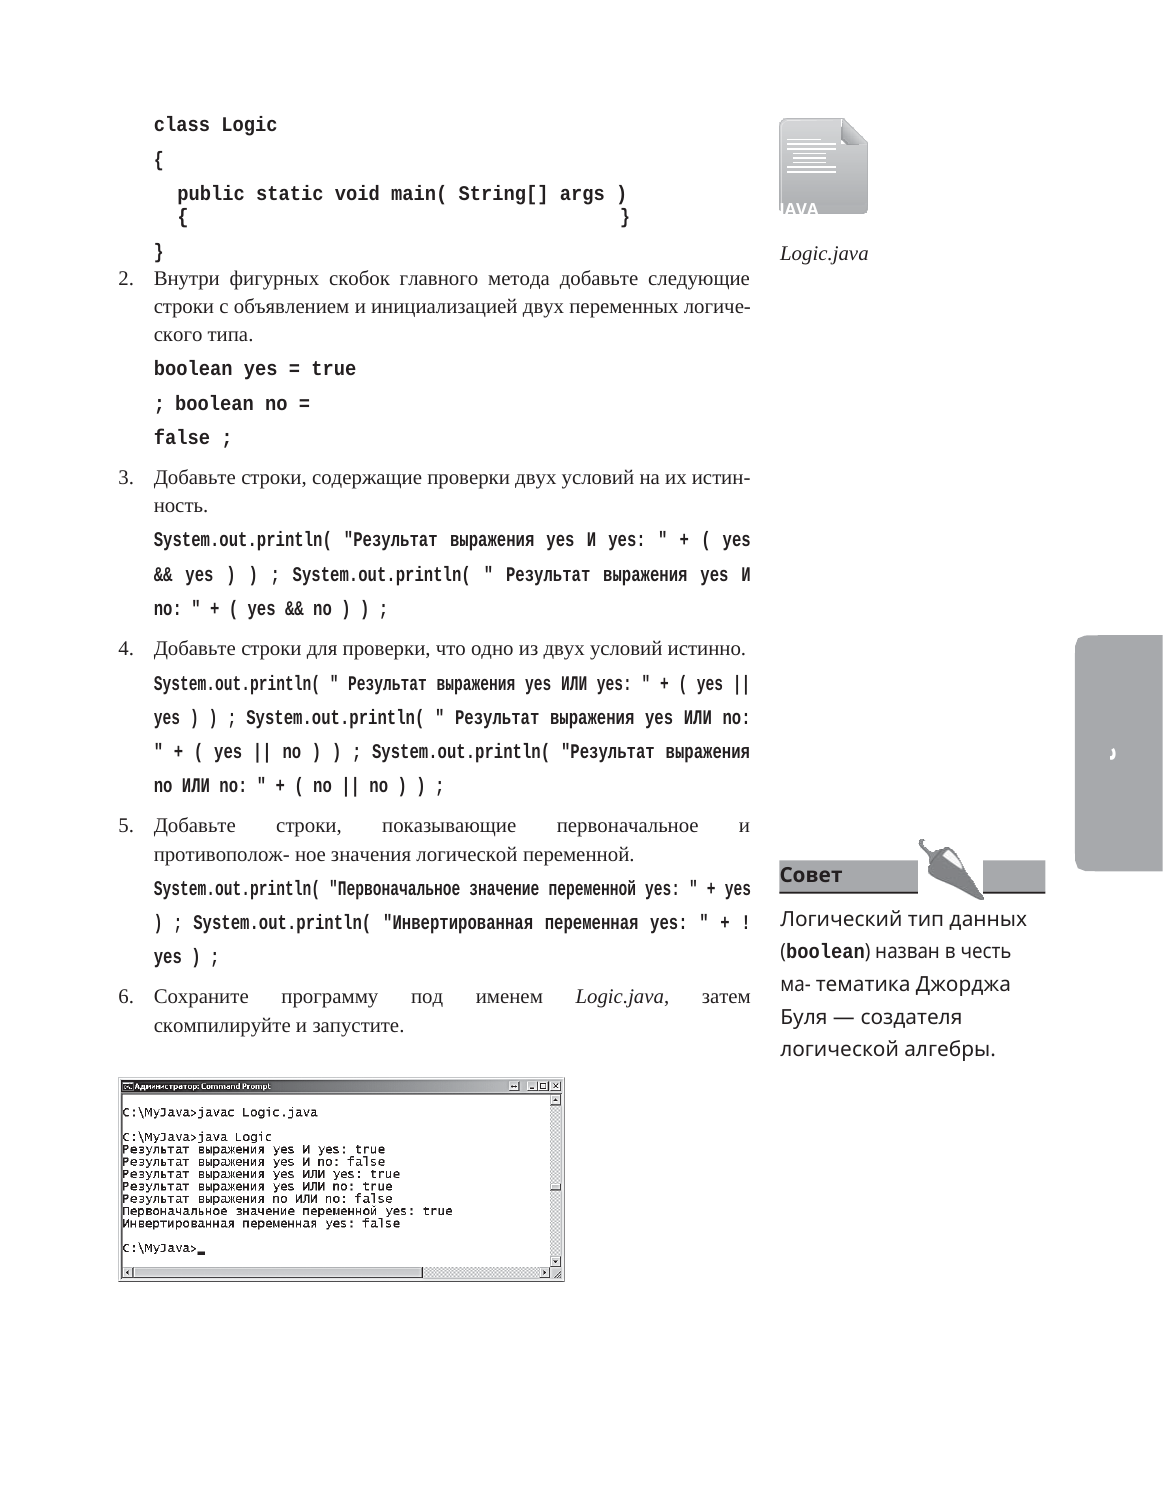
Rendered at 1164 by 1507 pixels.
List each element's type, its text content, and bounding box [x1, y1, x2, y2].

picture [782, 138, 867, 148]
picture [782, 172, 867, 213]
list Добавьте строки, содержащие проверки двух условий на их истин- ность. [118, 465, 751, 517]
text Логический тип данных (boolean) назван в честь ма- тематика Джорджа Буля — создателя логической алгебры. [780, 833, 1043, 1063]
subtitle public static void main( String[] args ) { } [177, 183, 631, 230]
subtitle } [153, 241, 631, 264]
subtitle class Logic [153, 114, 1163, 138]
list Добавьте строки, показывающие первоначальное и противополож- ное значения логической переменной. [118, 813, 751, 866]
list Добавьте строки для проверки, что одно из двух условий истинно. [118, 636, 751, 660]
picture [118, 1077, 565, 1282]
list Сохраните программу под именем Logic.java, затем скомпилируйте и запустите. [118, 984, 751, 1037]
text Logic.java [780, 246, 1163, 265]
list Внутри фигурных скобок главного метода добавьте следующие строки с объявлением и инициализацией двух переменных логиче- ского типа. [118, 266, 751, 346]
subtitle System.out.println( "Первоначальное значение переменной yes: " + yes ) ; System.out.println( "Инвертированная переменная yes: " + !yes ) ; [153, 878, 751, 970]
subtitle System.out.println( "Результат выражения yes И yes: " + ( yes && yes ) ) ; System.out.println( " Результат выражения yes И no: " + ( yes && no ) ) ; [153, 529, 751, 622]
subtitle { [153, 148, 1163, 172]
subtitle boolean yes = true ; boolean no = false ; [153, 358, 356, 451]
subtitle System.out.println( " Результат выражения yes ИЛИ yes: " + ( yes || yes ) ) ; System.out.println( " Результат выражения yes ИЛИ no: " + ( yes || no ) ) ; System.out.println( "Результат выражения no ИЛИ no: " + ( no || no ) ) ; [153, 672, 751, 799]
